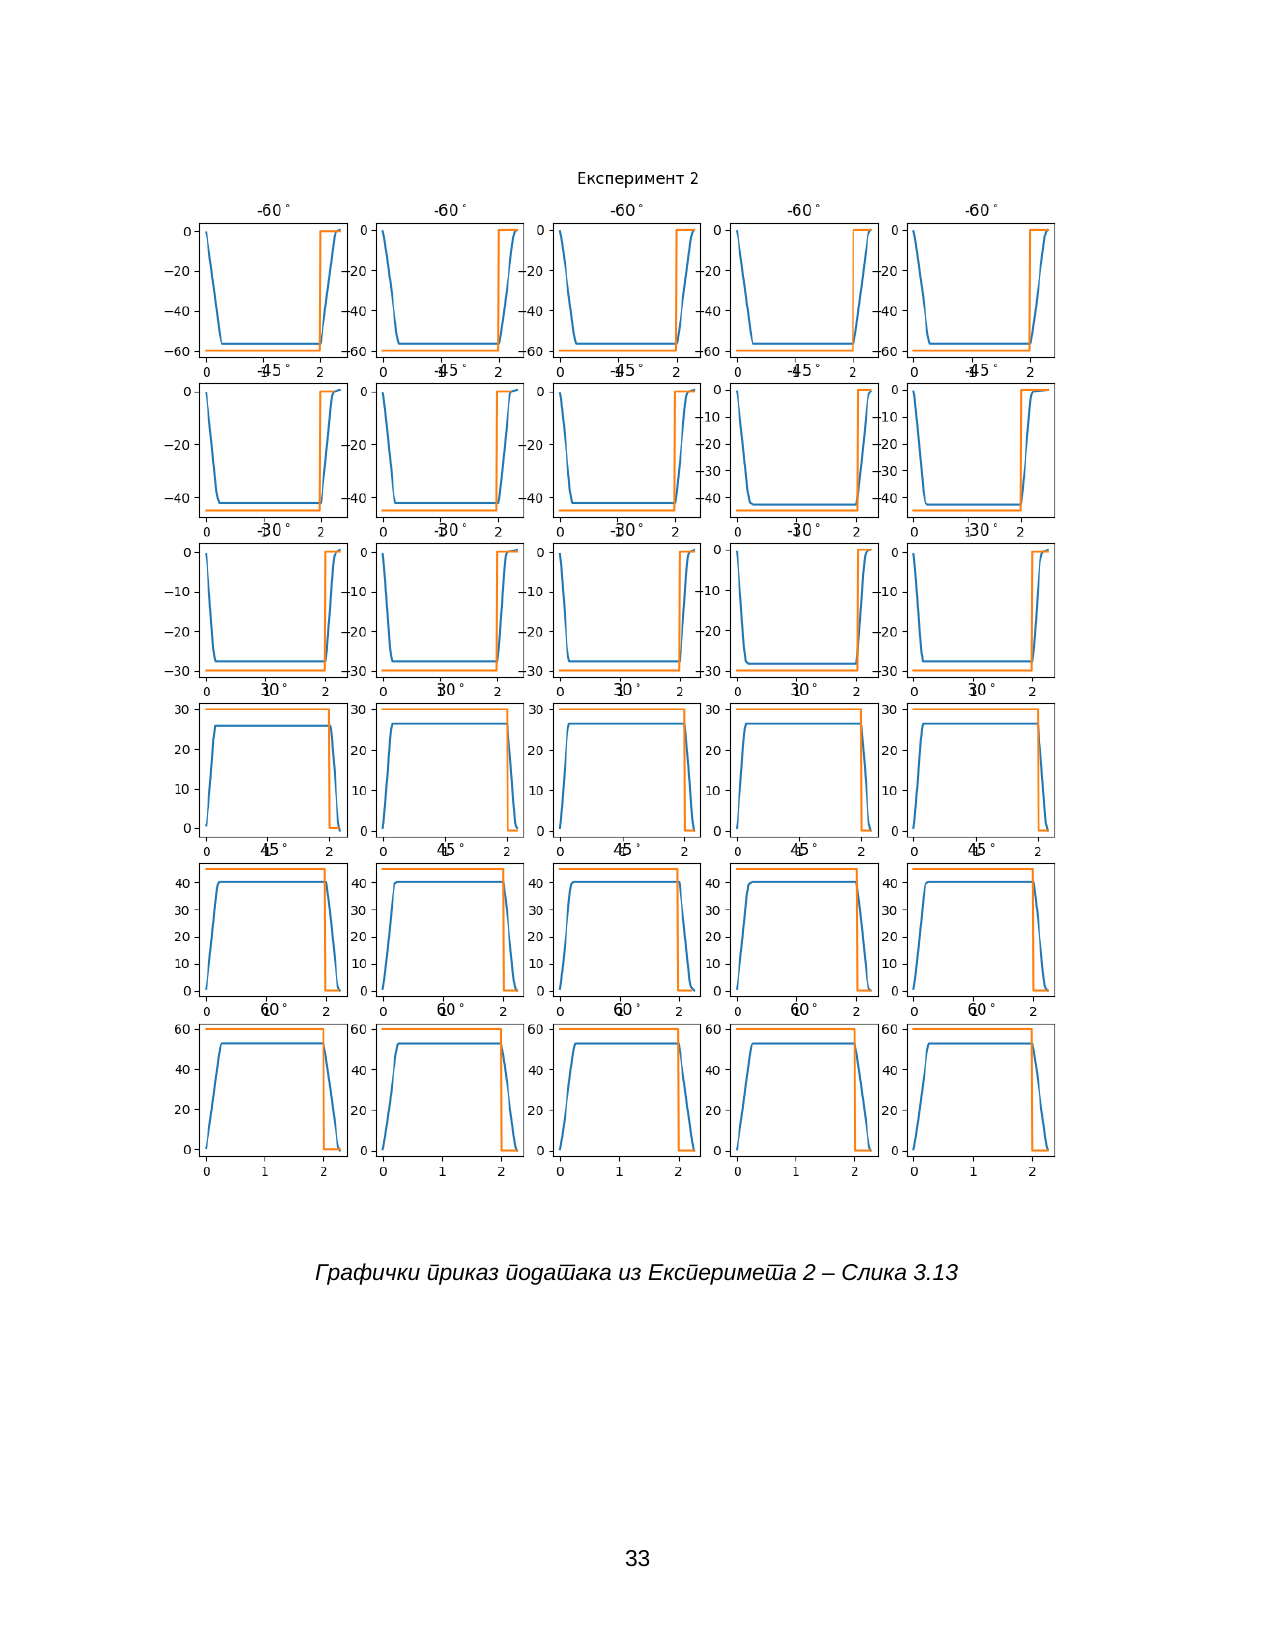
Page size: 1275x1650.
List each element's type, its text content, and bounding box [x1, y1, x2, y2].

text Графички приказ података из Експеримета 2 – Слика 3.13 [150, 1259, 1125, 1285]
picture [150, 150, 1125, 1225]
